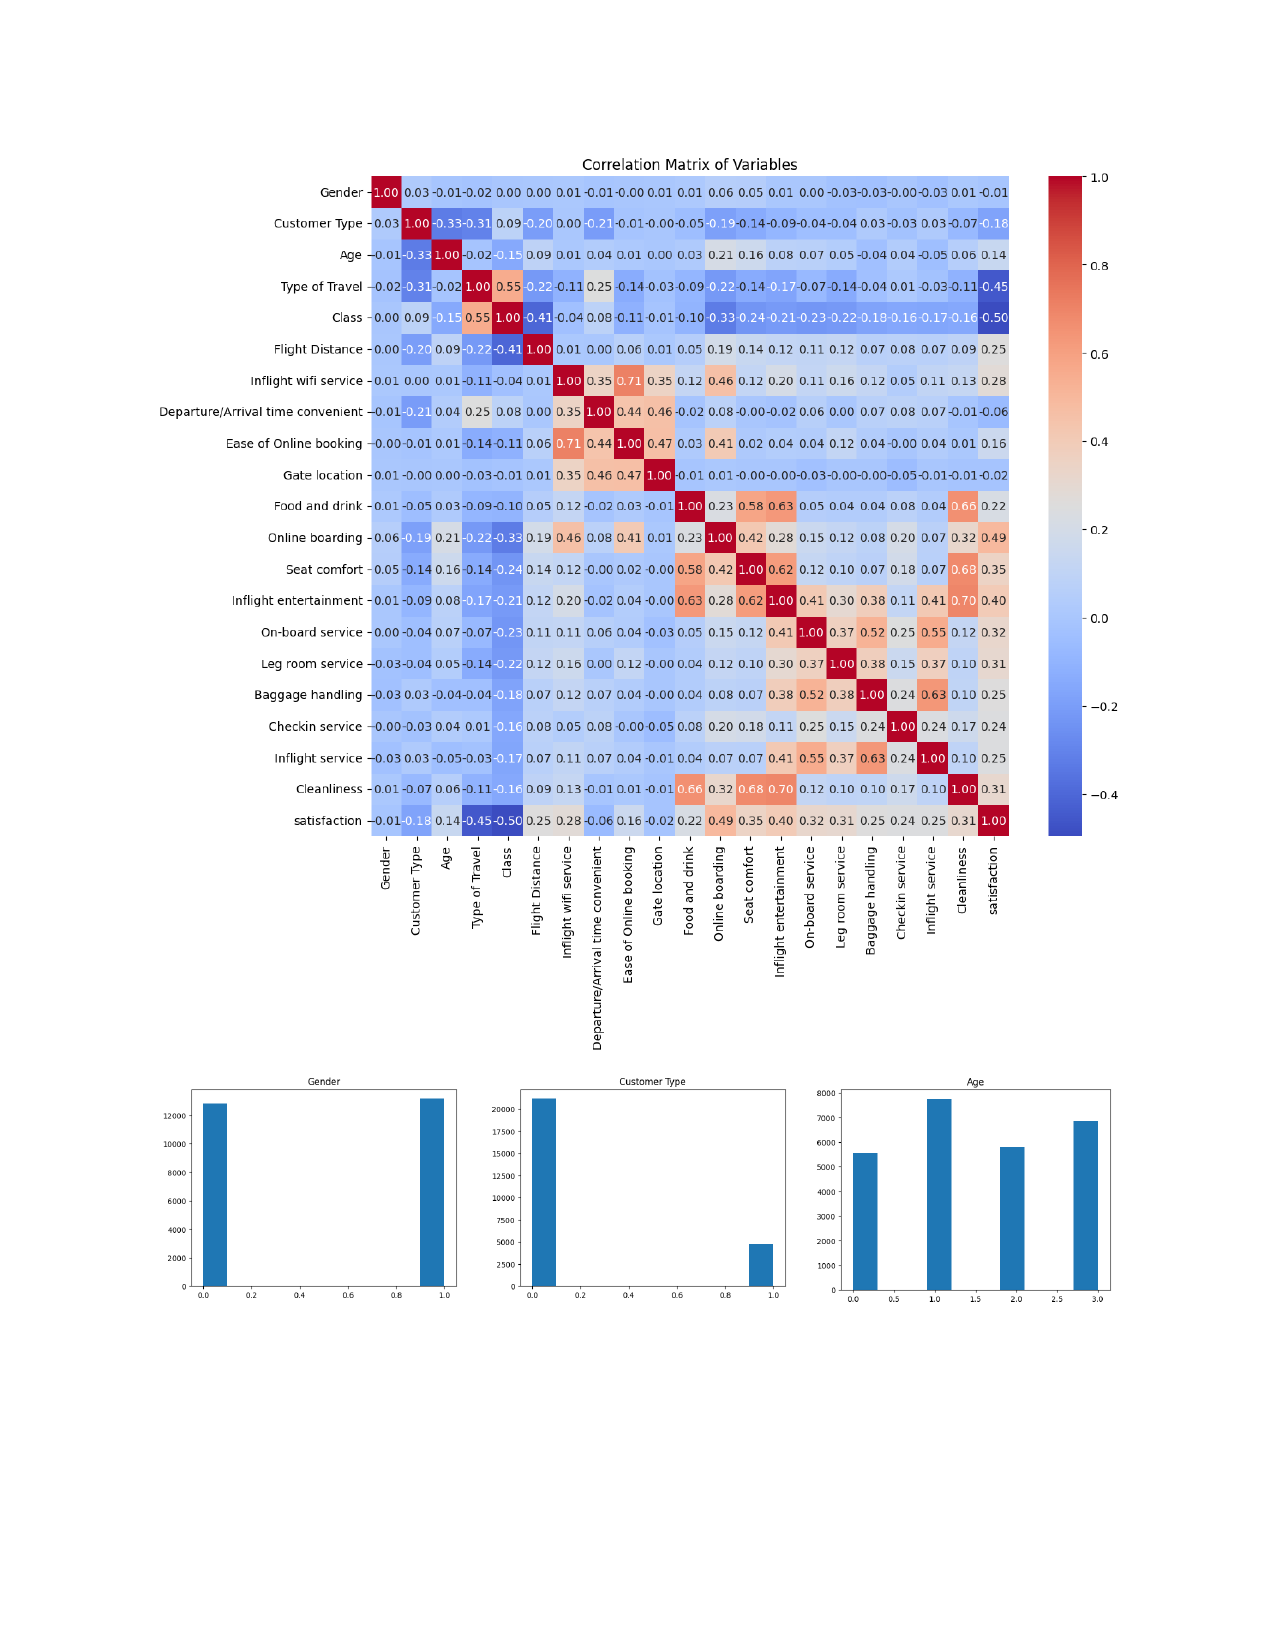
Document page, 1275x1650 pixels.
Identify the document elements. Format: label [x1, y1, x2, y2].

table_header [152, 1062, 475, 1322]
table_header [477, 1062, 800, 1322]
picture [486, 1072, 790, 1304]
table_header [802, 1062, 1125, 1322]
picture [157, 1072, 461, 1304]
picture [811, 1072, 1115, 1308]
picture [150, 150, 1125, 1057]
